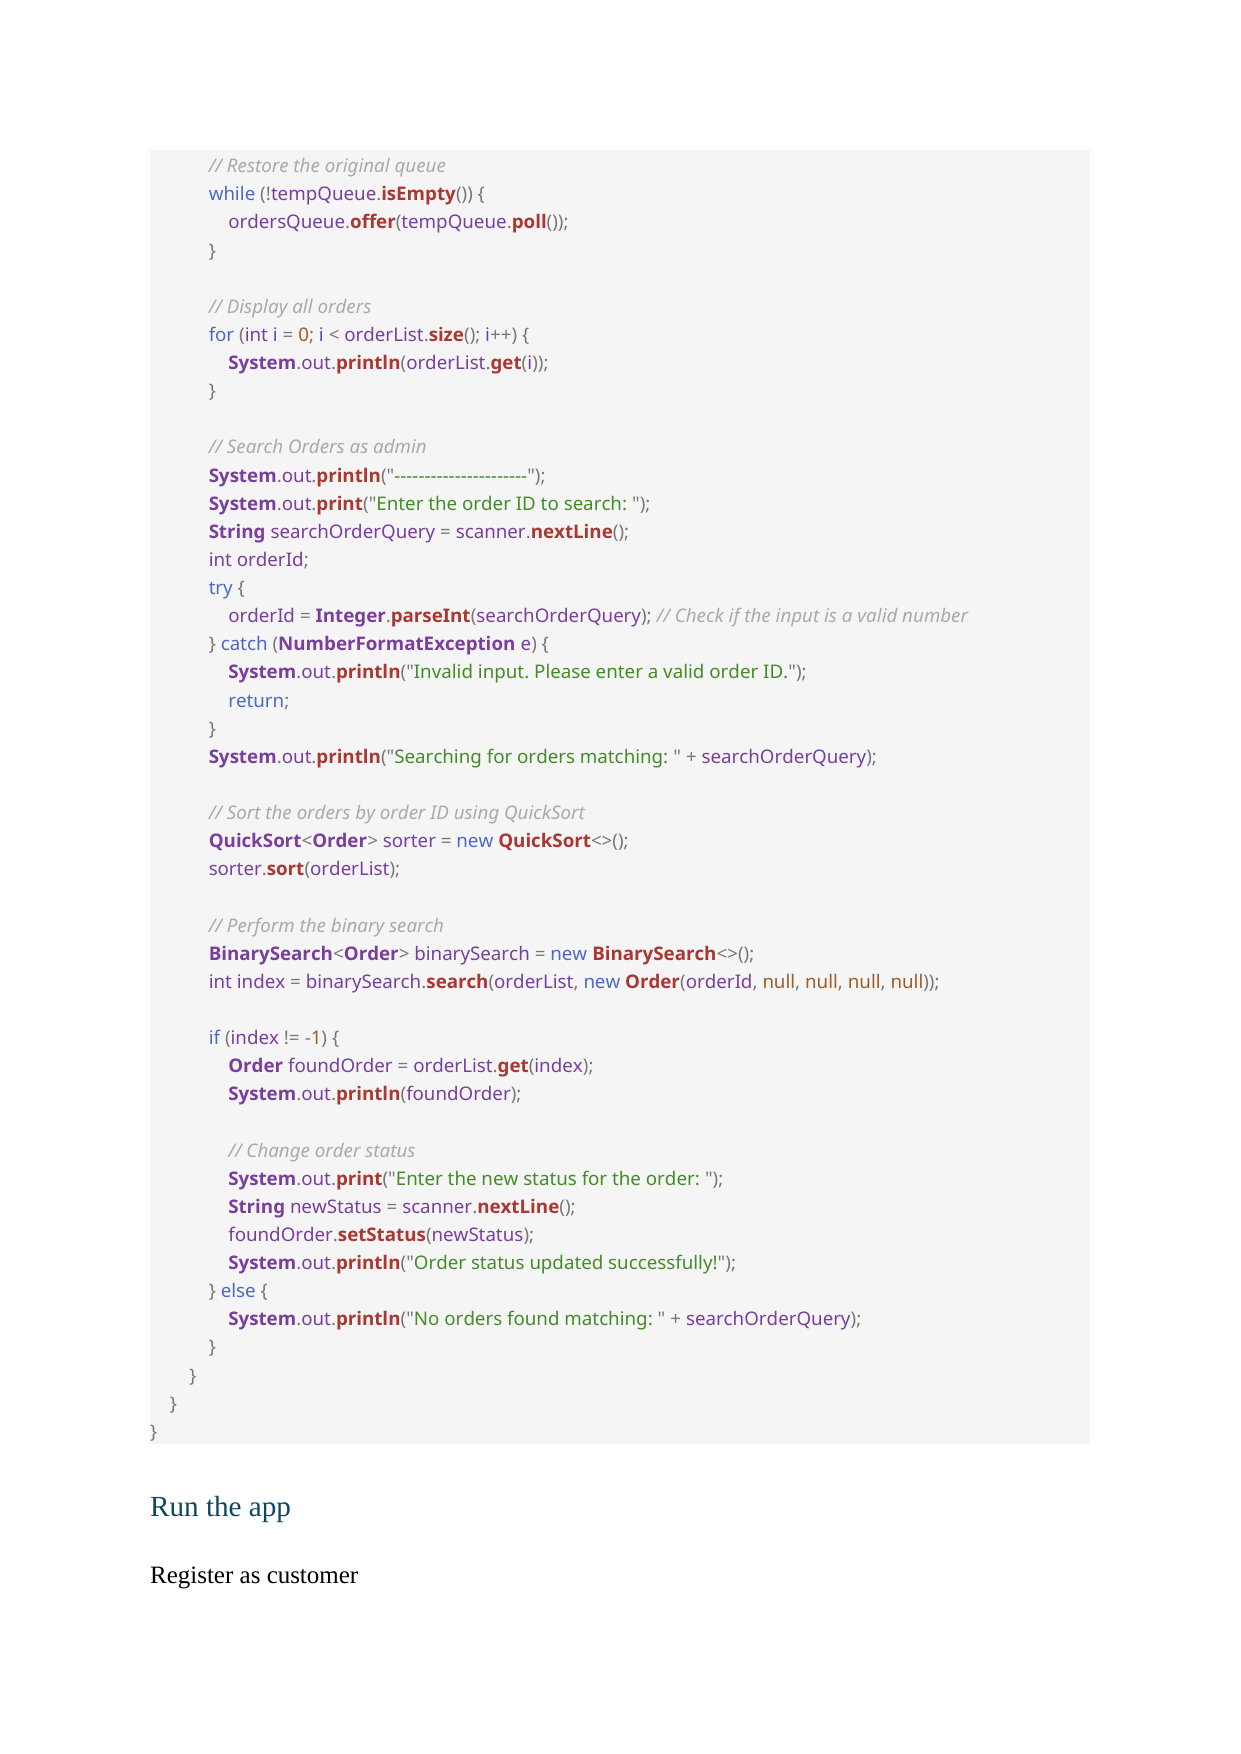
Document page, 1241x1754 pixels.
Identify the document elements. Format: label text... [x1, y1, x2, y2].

text ordersQueue.offer(tempQueue.poll()); [150, 206, 1090, 234]
text // Sort the orders by order ID using QuickSort [150, 797, 1090, 825]
text while (!tempQueue.isEmpty()) { [150, 178, 1090, 206]
text System.out.println("Invalid input. Please enter a valid order ID."); [150, 656, 1090, 684]
text System.out.println("Searching for orders matching: " + searchOrderQuery); [150, 741, 1090, 769]
text Order foundOrder = orderList.get(index); [150, 1050, 1090, 1078]
text // Display all orders [150, 291, 1090, 319]
text foundOrder.setStatus(newStatus); [150, 1219, 1090, 1247]
text orderId = Integer.parseInt(searchOrderQuery); // Check if the input is a valid number [150, 600, 1090, 628]
text BinarySearch<Order> binarySearch = new BinarySearch<>(); [150, 937, 1090, 966]
text // Change order status [150, 1134, 1090, 1162]
text } [150, 1416, 1090, 1444]
text String newStatus = scanner.nextLine(); [150, 1191, 1090, 1219]
text if (index != -1) { [150, 1022, 1090, 1050]
text String searchOrderQuery = scanner.nextLine(); [150, 516, 1090, 544]
text } [150, 234, 1090, 262]
text return; [150, 684, 1090, 712]
text int orderId; [150, 544, 1090, 572]
subtitle Run the app [150, 1489, 1090, 1523]
text System.out.println(foundOrder); [150, 1078, 1090, 1106]
text } catch (NumberFormatException e) { [150, 628, 1090, 656]
text System.out.println("No orders found matching: " + searchOrderQuery); [150, 1303, 1090, 1331]
text // Perform the binary search [150, 909, 1090, 937]
text } [150, 712, 1090, 741]
text System.out.print("Enter the new status for the order: "); [150, 1162, 1090, 1191]
text System.out.println(orderList.get(i)); [150, 347, 1090, 375]
text } [150, 1359, 1090, 1387]
text // Restore the original queue [150, 150, 1090, 178]
text QuickSort<Order> sorter = new QuickSort<>(); [150, 825, 1090, 853]
text } [150, 1387, 1090, 1416]
text // Search Orders as admin [150, 431, 1090, 459]
text try { [150, 572, 1090, 600]
text } [150, 375, 1090, 403]
text int index = binarySearch.search(orderList, new Order(orderId, null, null, null, null)); [150, 966, 1090, 994]
text sorter.sort(orderList); [150, 853, 1090, 881]
text } else { [150, 1275, 1090, 1303]
text } [150, 1331, 1090, 1359]
text System.out.println("Order status updated successfully!"); [150, 1247, 1090, 1275]
text System.out.println("----------------------"); [150, 459, 1090, 487]
text for (int i = 0; i < orderList.size(); i++) { [150, 319, 1090, 347]
text Register as customer [150, 1560, 1090, 1588]
text System.out.print("Enter the order ID to search: "); [150, 487, 1090, 516]
